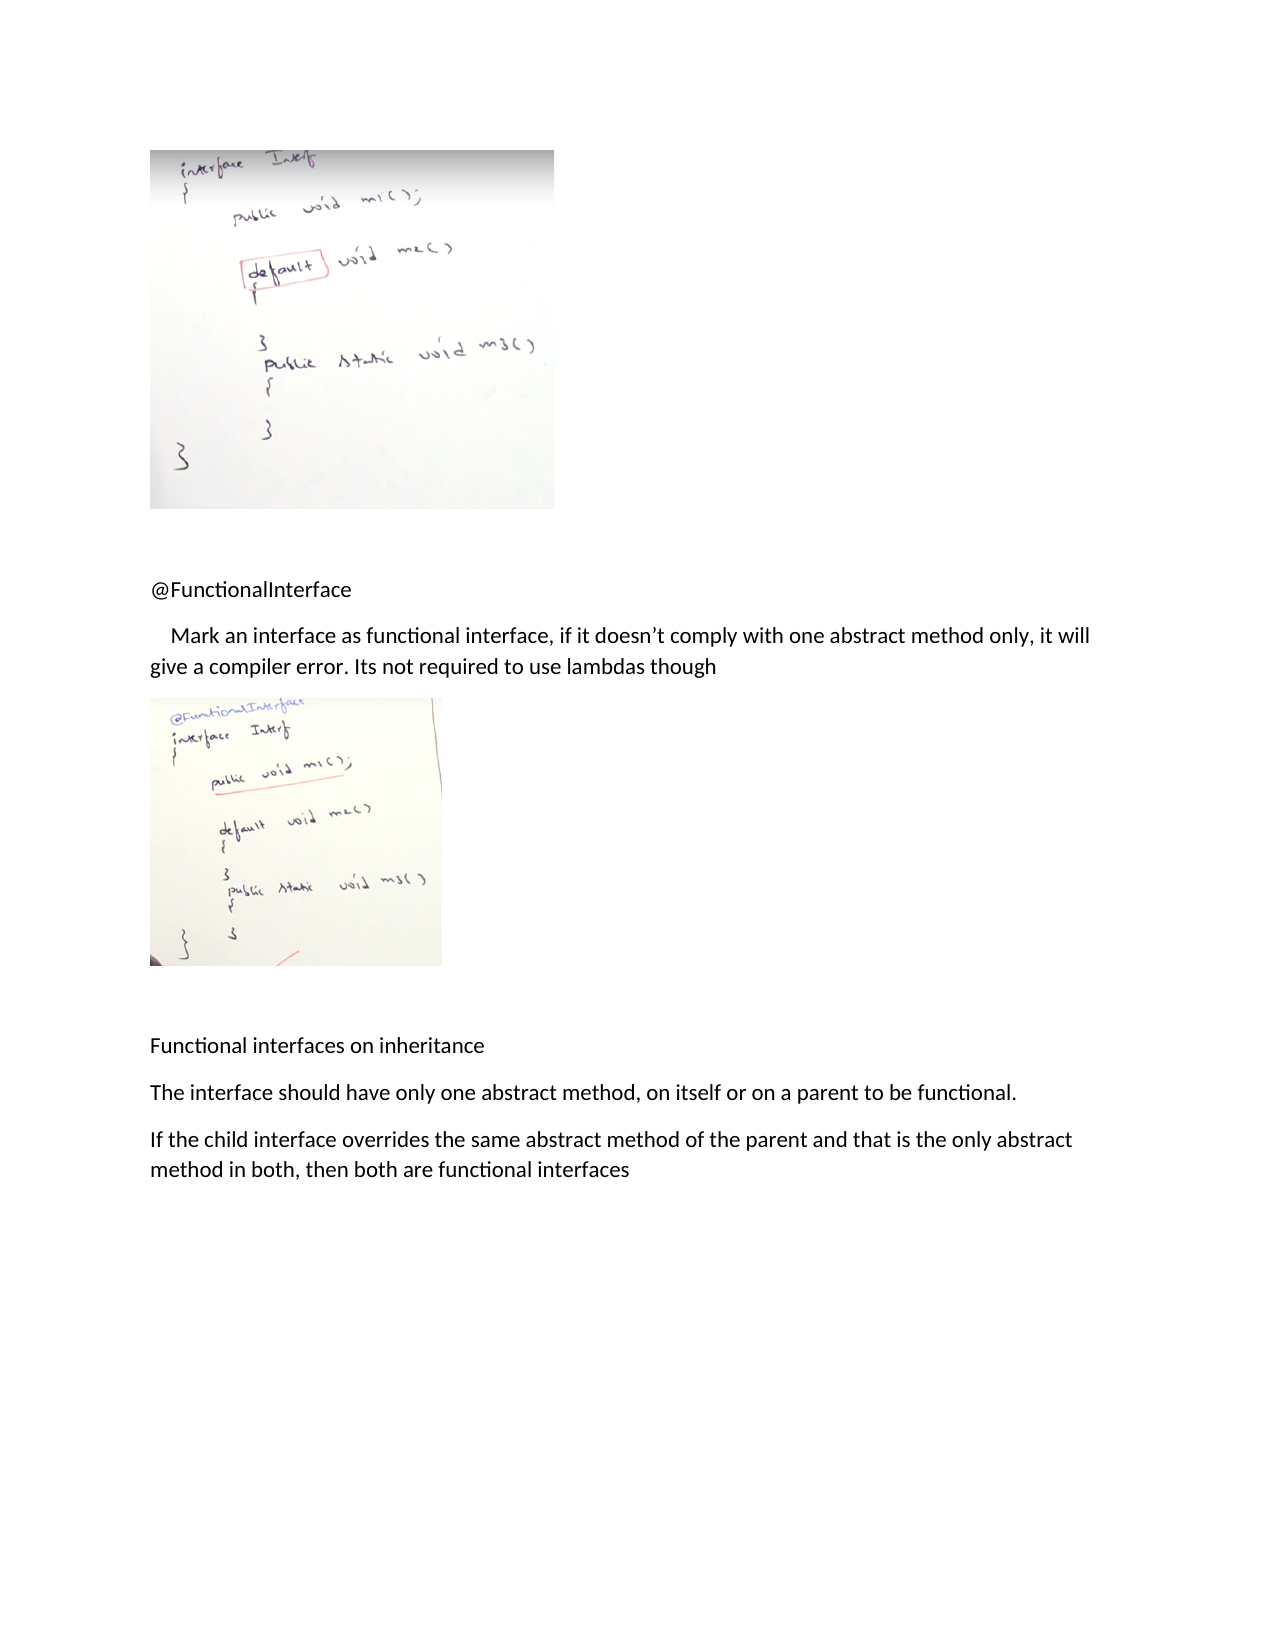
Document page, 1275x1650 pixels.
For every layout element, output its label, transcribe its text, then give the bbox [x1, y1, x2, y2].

text Functional interfaces on inheritance [150, 1031, 1125, 1059]
text @FunctionalInterface [150, 575, 1125, 603]
picture [150, 698, 442, 966]
text If the child interface overrides the same abstract method of the parent and that is the only abstract method in both, then both are functional interfaces [150, 1125, 1125, 1183]
picture [150, 150, 555, 509]
text The interface should have only one abstract method, on itself or on a parent to be functional. [150, 1078, 1125, 1106]
text Mark an interface as functional interface, if it doesn’t comply with one abstract method only, it will give a compiler error. Its not required to use lambdas though [150, 622, 1125, 680]
